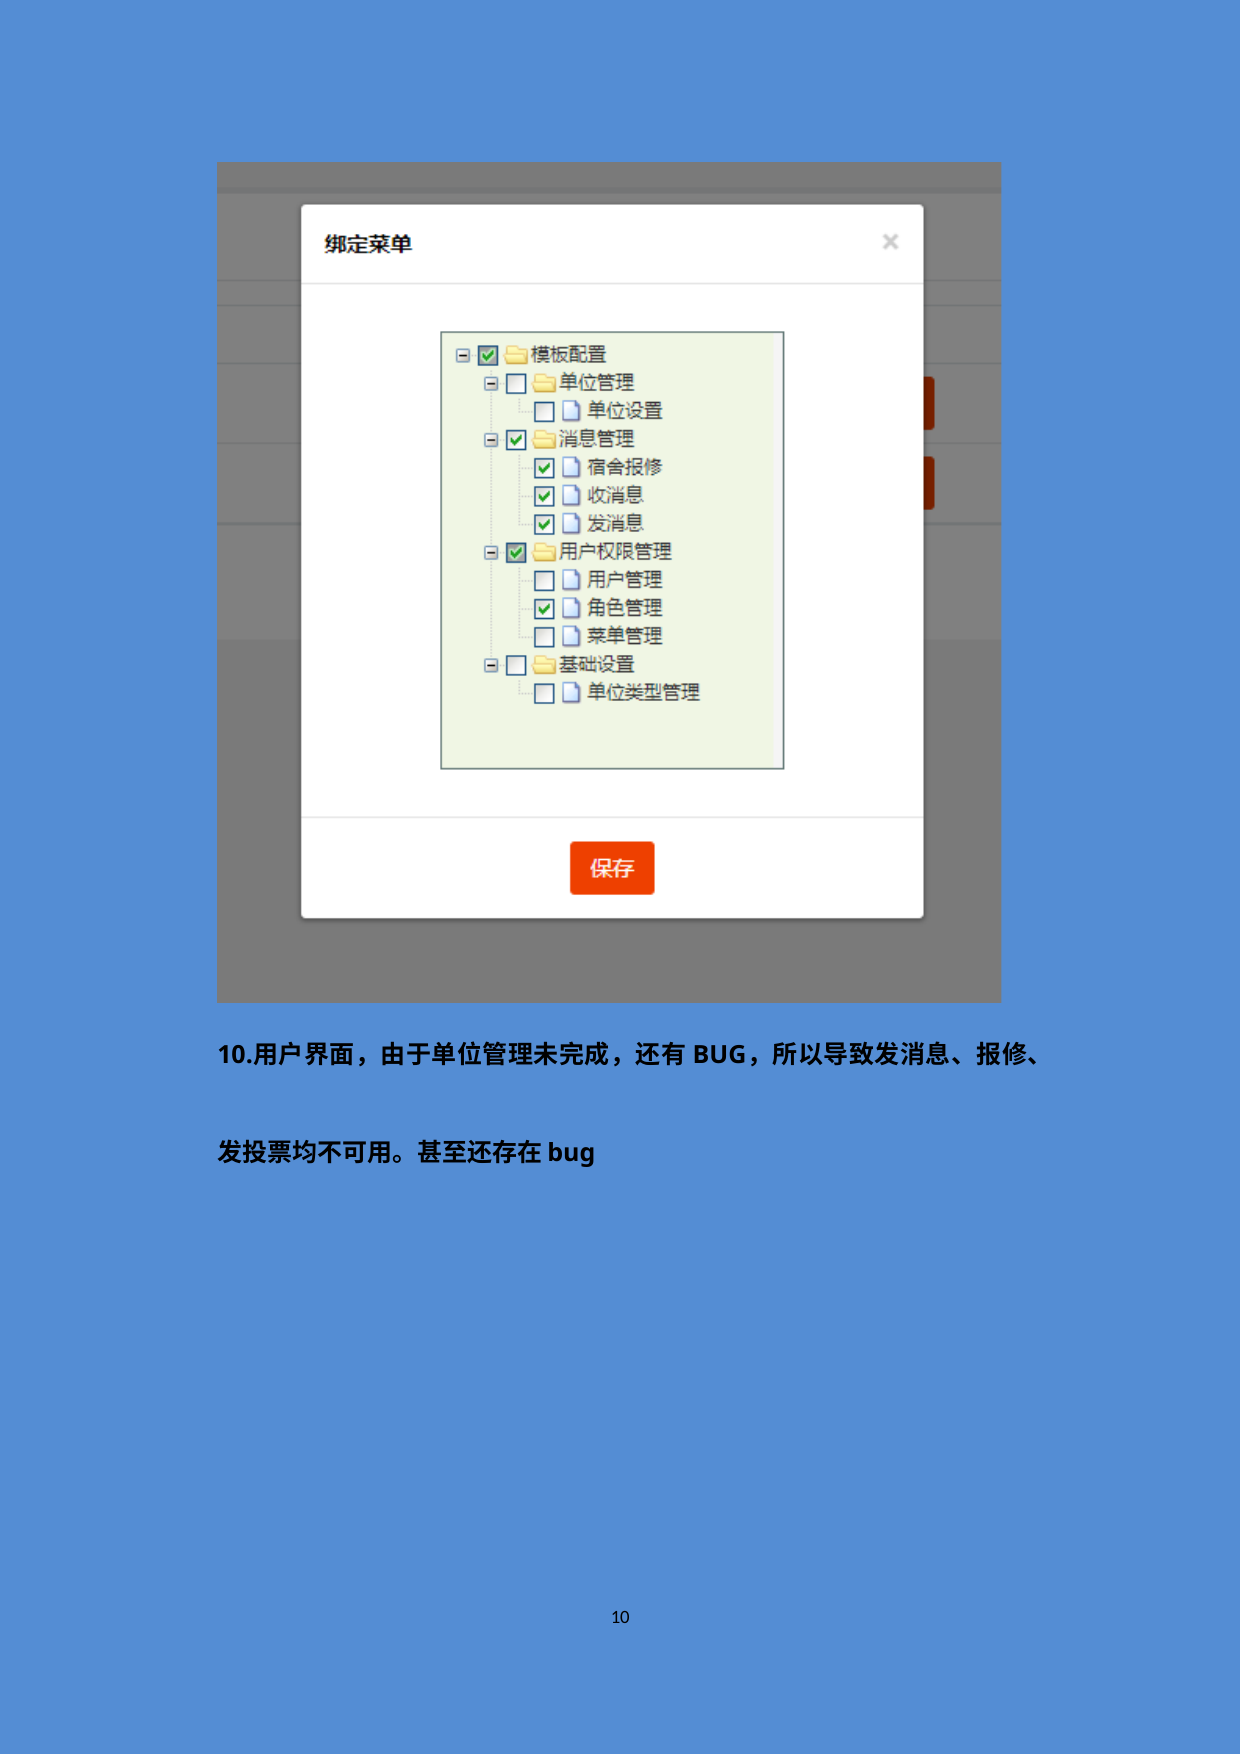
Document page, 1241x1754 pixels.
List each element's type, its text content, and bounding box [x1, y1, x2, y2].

text 10.用户界面，由于单位管理未完成，还有BUG，所以导致发消息、报修、发投票均不可用。甚至还存在bug [217, 1020, 1053, 1183]
picture [217, 162, 1002, 1003]
